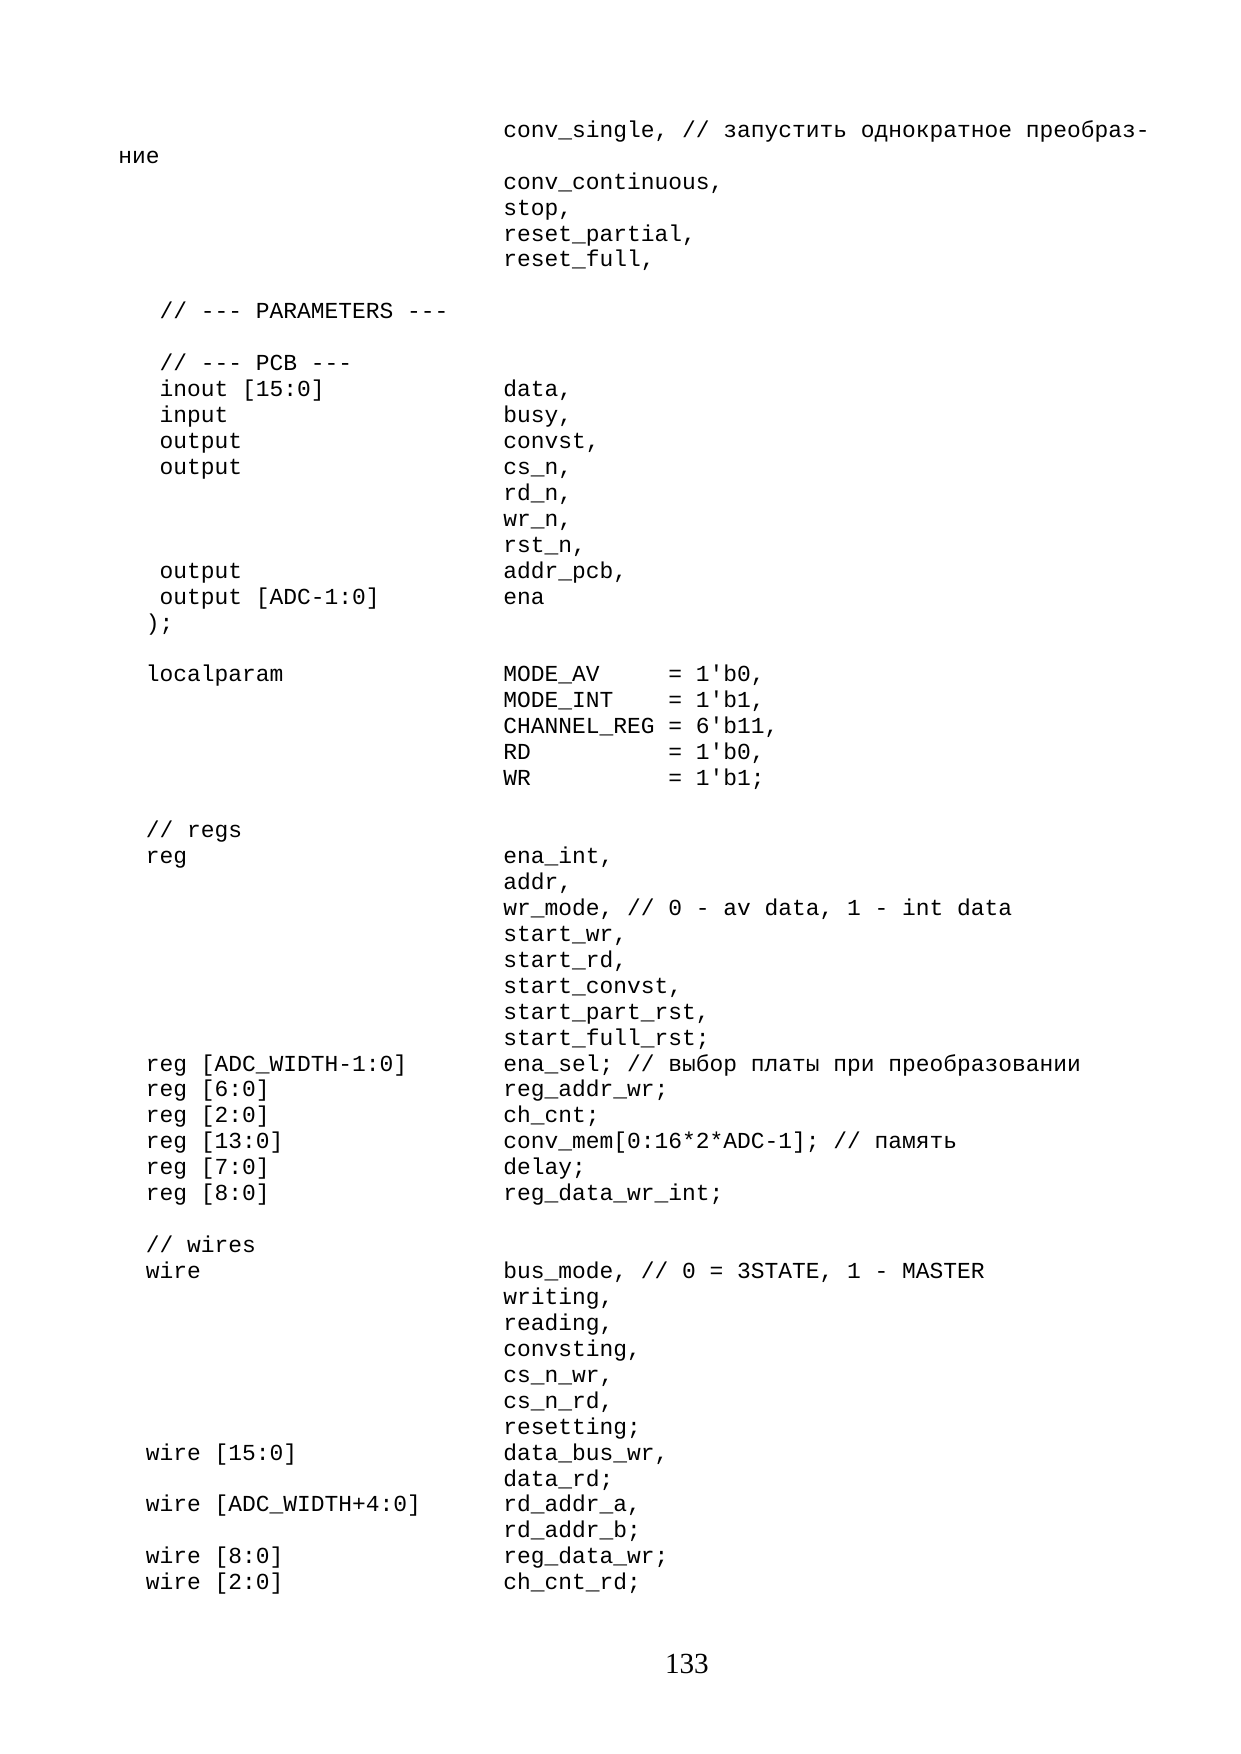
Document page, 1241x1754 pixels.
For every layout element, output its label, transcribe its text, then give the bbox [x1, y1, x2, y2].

text conv_single, // запустить однократное преобраз-ние [118, 118, 1181, 170]
text rst_n, [118, 533, 1181, 559]
text stop, [118, 196, 1181, 222]
text rd_n, [118, 481, 1181, 507]
text wr_n, [118, 507, 1181, 533]
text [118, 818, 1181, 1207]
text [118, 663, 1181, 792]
text conv_continuous, [118, 170, 1181, 196]
text reset_full, [118, 248, 1181, 274]
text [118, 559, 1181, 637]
text // --- PARAMETERS --- [118, 300, 1181, 326]
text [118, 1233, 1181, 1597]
text output convst, [118, 429, 1181, 455]
text inout [15:0] data, [118, 377, 1181, 403]
text // --- PCB --- [118, 352, 1181, 377]
text input busy, [118, 403, 1181, 429]
text output cs_n, [118, 455, 1181, 481]
text reset_partial, [118, 222, 1181, 248]
